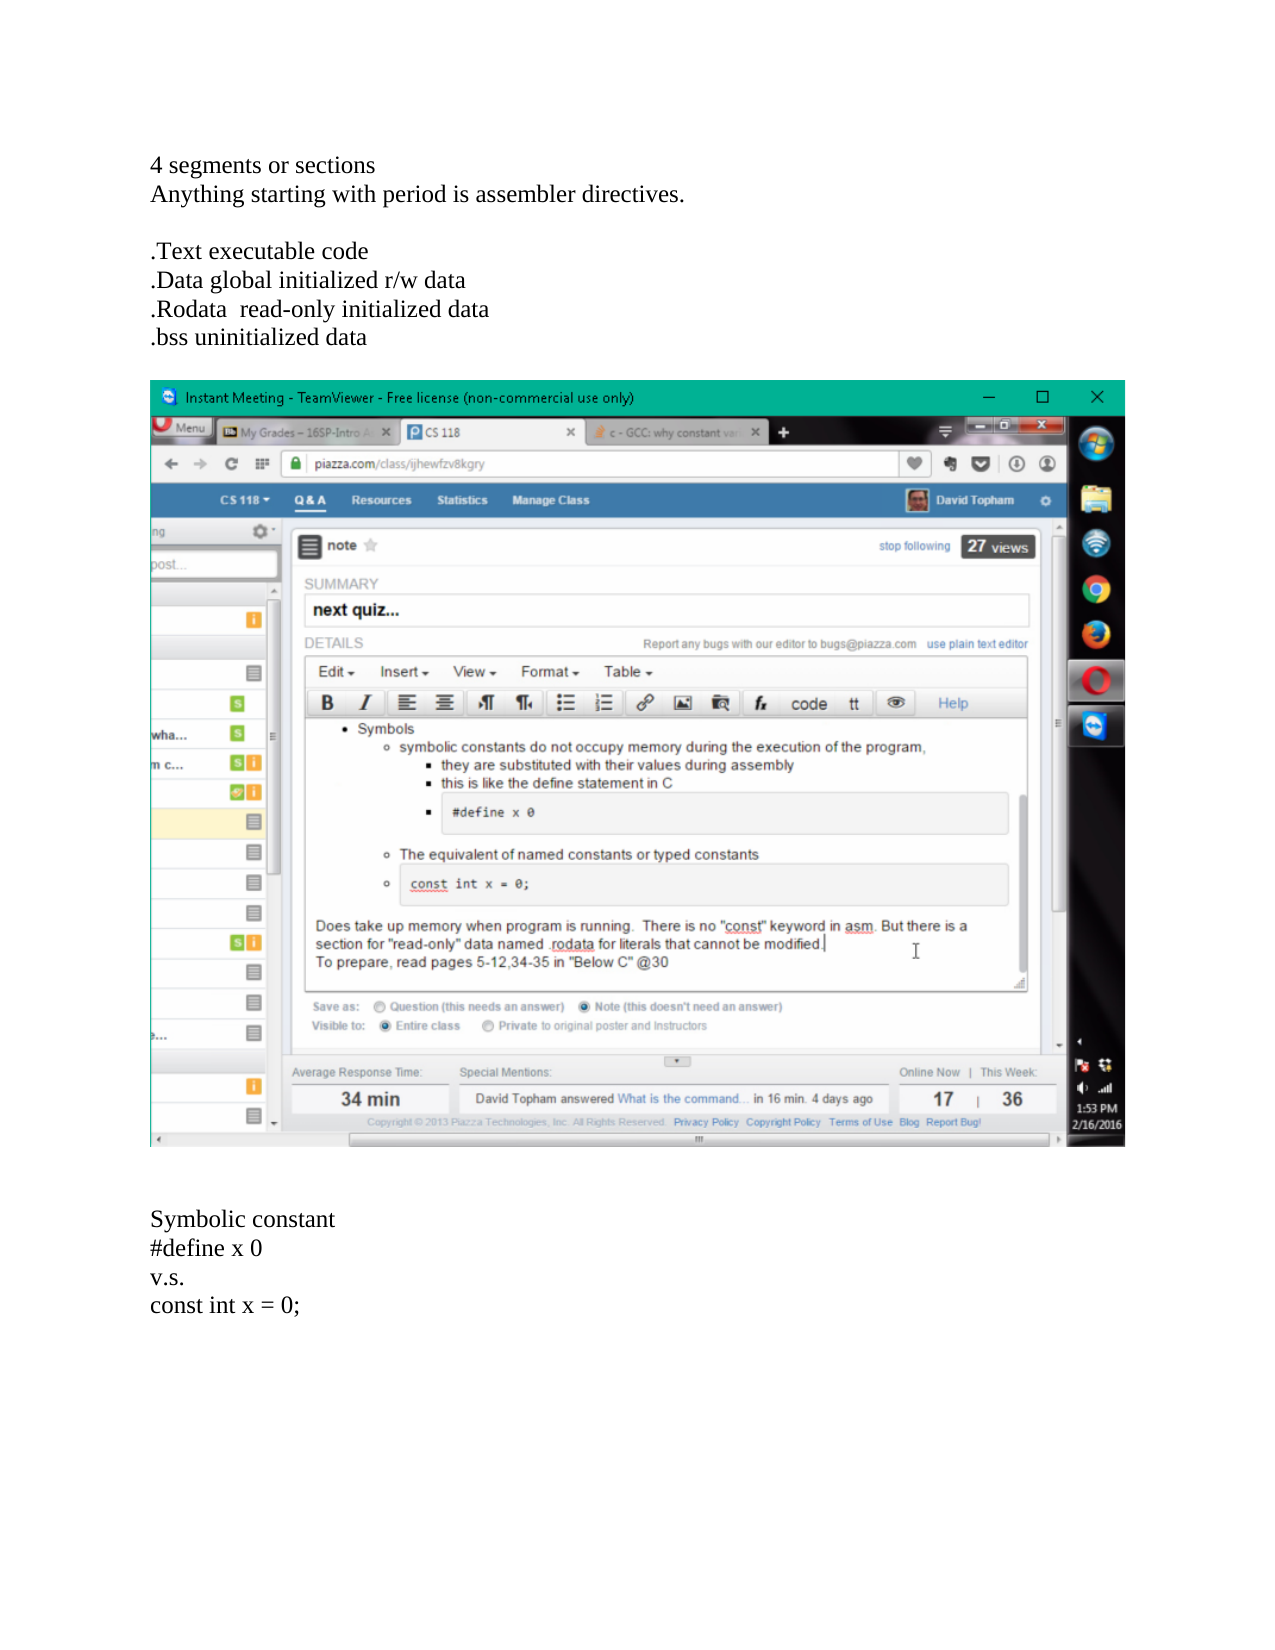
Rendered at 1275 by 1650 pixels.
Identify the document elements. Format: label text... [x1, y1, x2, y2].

text .Rodata read-only initialized data [150, 294, 1125, 322]
text v.s. [150, 1262, 1125, 1291]
text #define x 0 [150, 1233, 1125, 1262]
text 4 segments or sections [150, 150, 1125, 179]
text .Data global initialized r/w data [150, 265, 1125, 294]
text Symbolic constant [150, 1204, 1125, 1233]
text Anything starting with period is assembler directives. [150, 179, 1125, 207]
text .bss uninitialized data [150, 322, 1125, 351]
picture [150, 380, 1125, 1147]
text .Text executable code [150, 236, 1125, 265]
text const int x = 0; [150, 1291, 1125, 1319]
